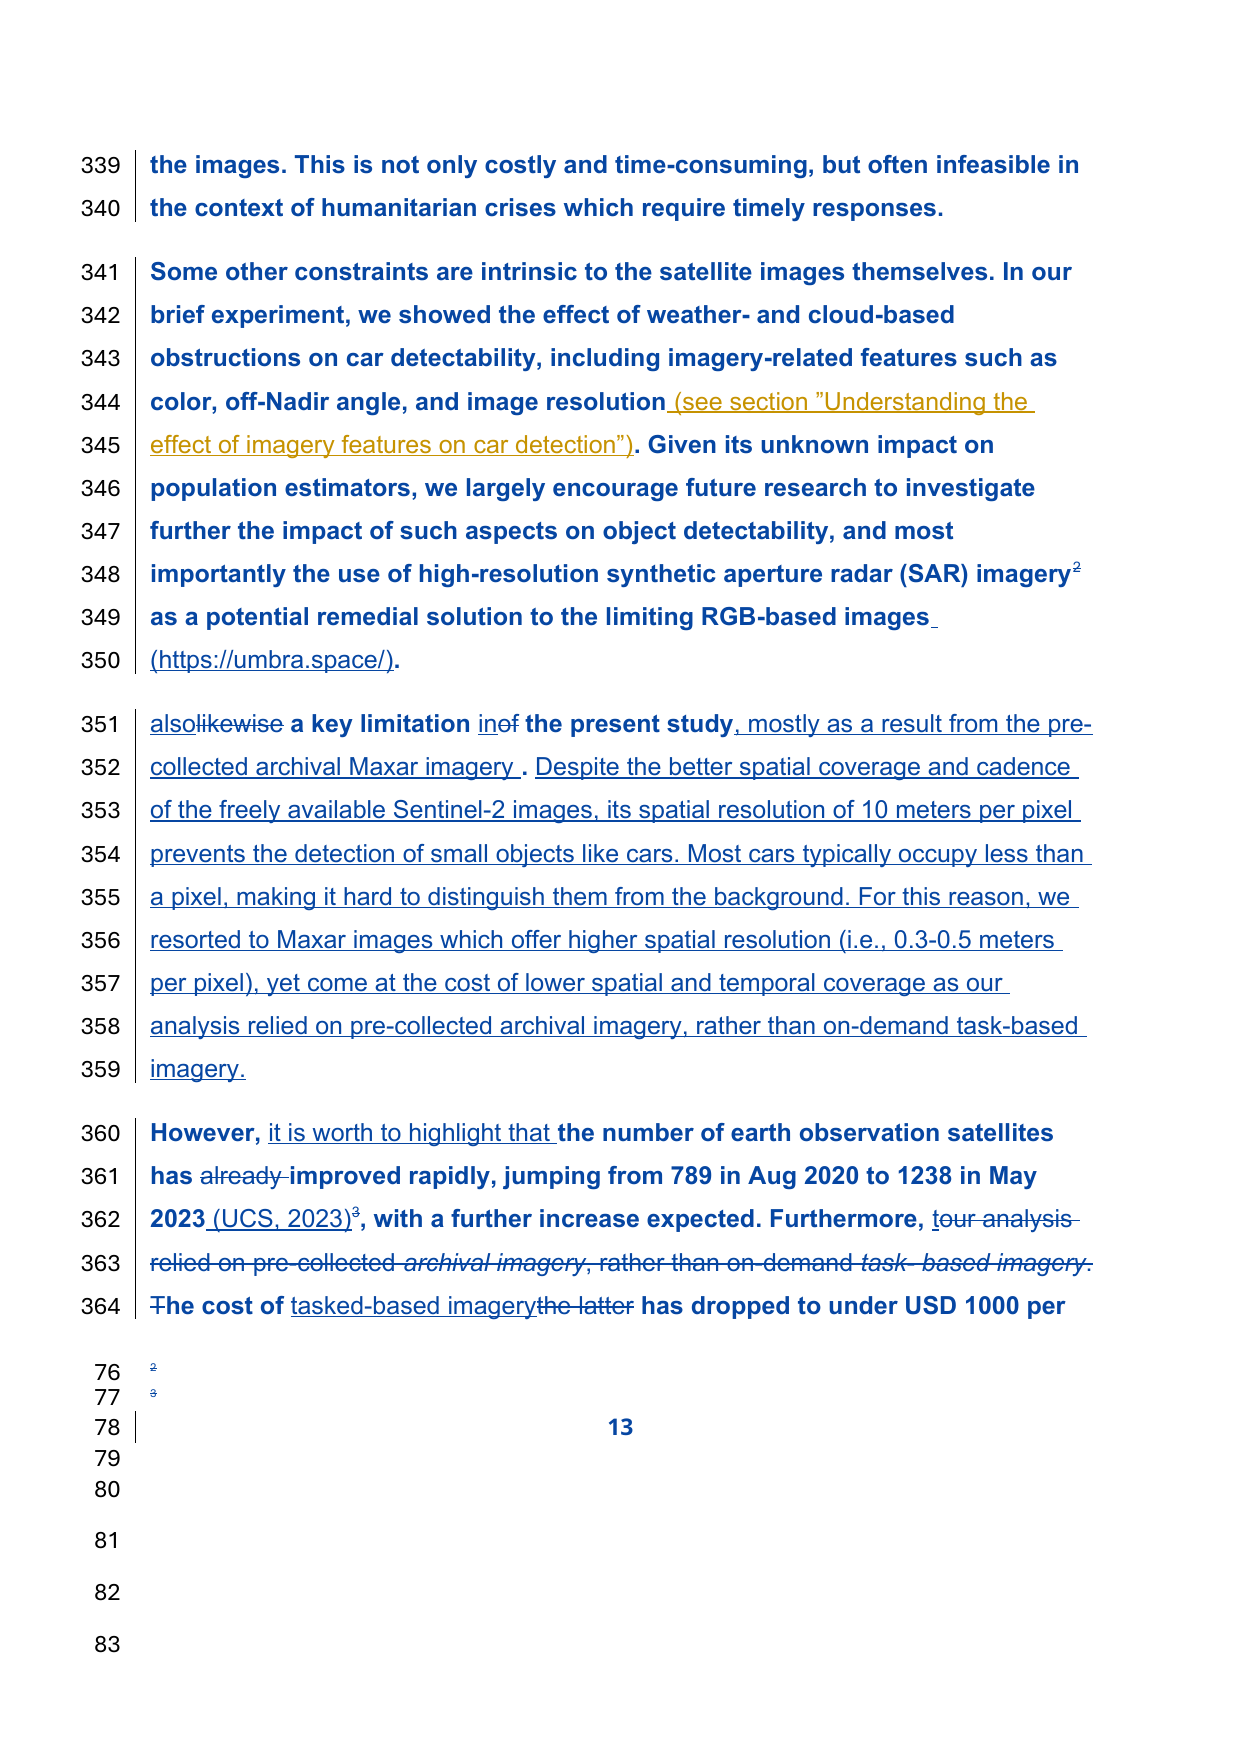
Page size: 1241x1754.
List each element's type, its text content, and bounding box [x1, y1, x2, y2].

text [150, 1118, 1094, 1319]
text Some other constraints are intrinsic to the satellite images themselves. In our brief experiment, we showed the effect of weather- and cloud-based obstructions on car detectability, including imagery-related features such as color, off-Nadir angle, and image resolution. Given its unknown impact on population estimators, we largely encourage future research to investigate further the impact of such aspects on object detectability, and most importantly the use of high-resolution synthetic aperture radar (SAR) imagery as a potential remedial solution to the limiting RGB-based images. [150, 257, 1094, 674]
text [150, 150, 1094, 222]
